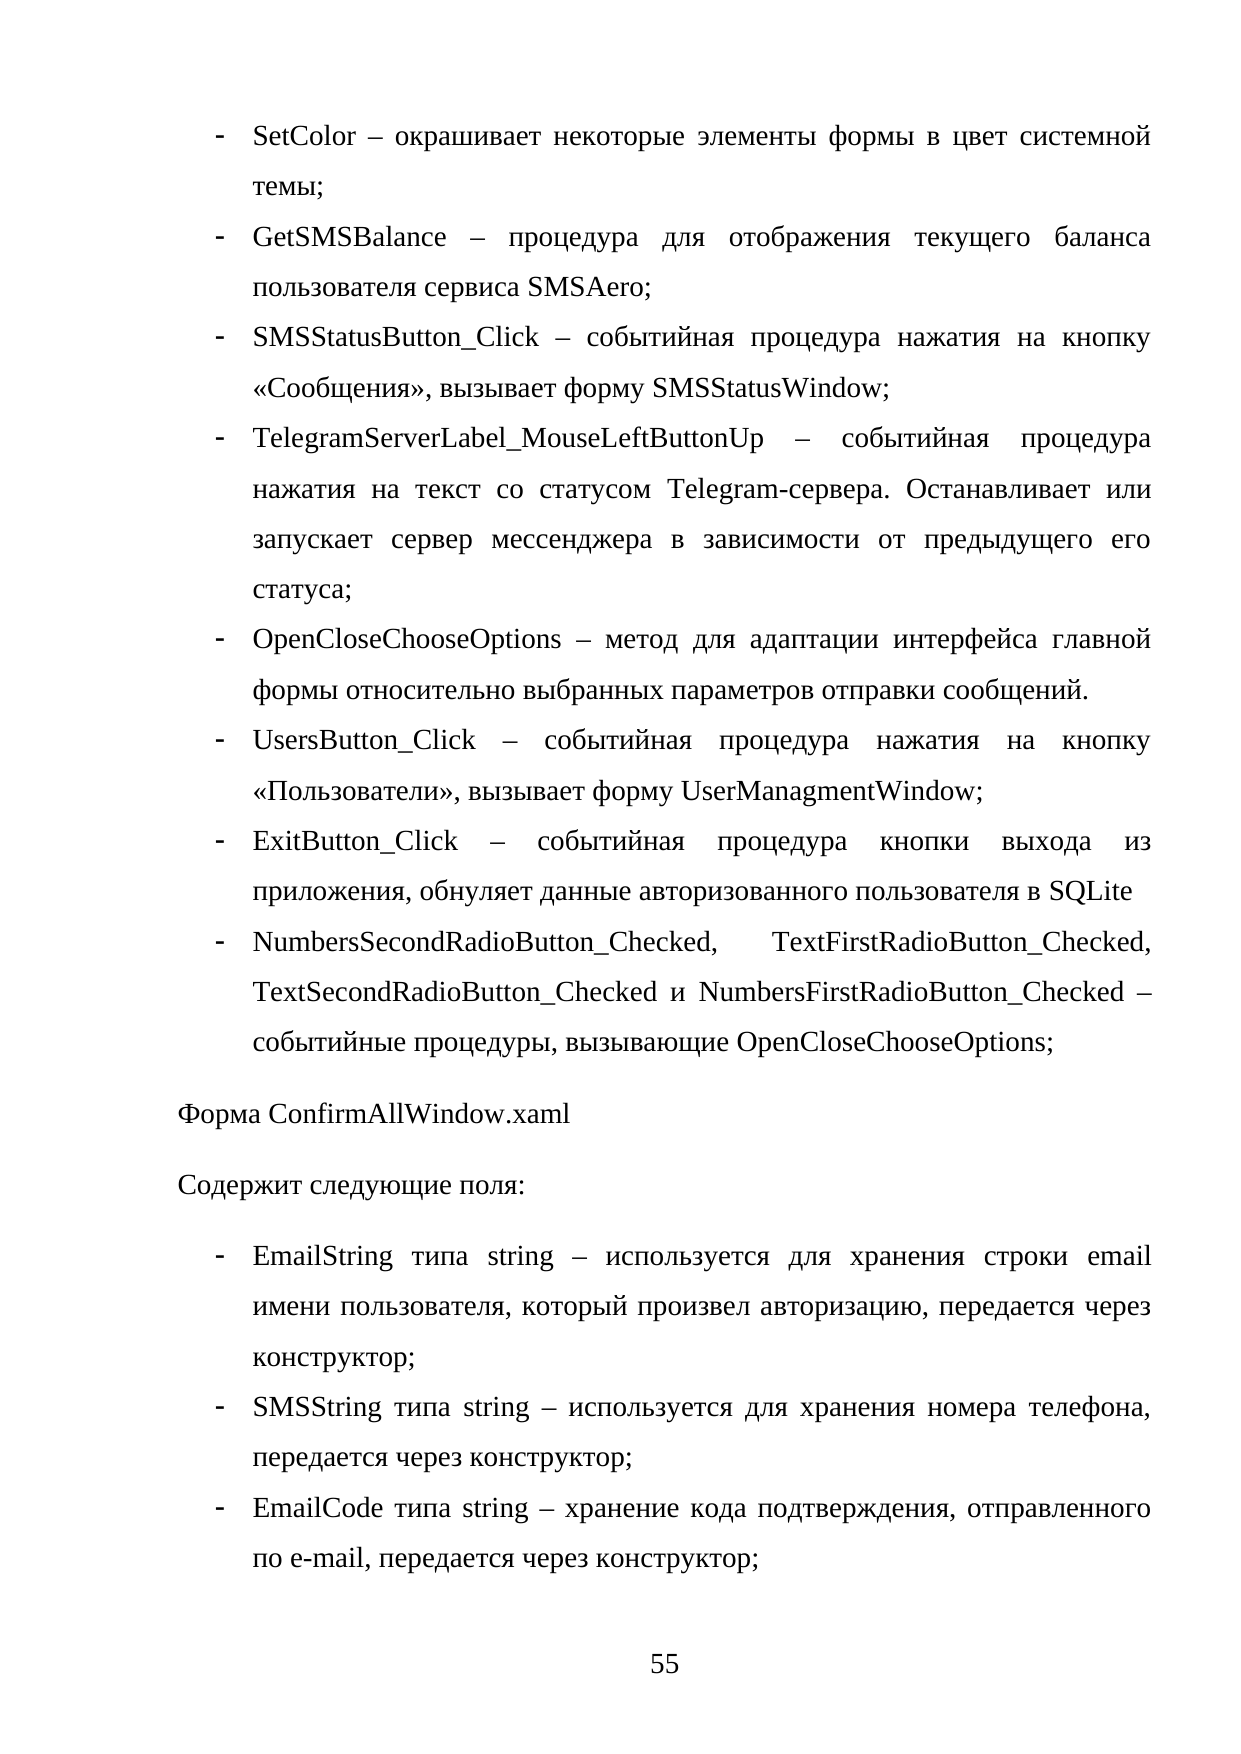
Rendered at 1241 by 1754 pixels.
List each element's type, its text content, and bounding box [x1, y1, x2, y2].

list NumbersSecondRadioButton_Checked, TextFirstRadioButton_Checked, TextSecondRadioButton_Checked и NumbersFirstRadioButton_Checked – событийные процедуры, вызывающие OpenCloseChooseOptions; [215, 924, 1152, 1058]
list EmailCode типа string – хранение кода подтверждения, отправленного по e-mail, передается через конструктор; [215, 1490, 1152, 1574]
list TelegramServerLabel_MouseLeftButtonUp – событийная процедура нажатия на текст со статусом Telegram-сервера. Останавливает или запускает сервер мессенджера в зависимости от предыдущего его статуса; [215, 420, 1152, 605]
list EmailString типа string – используется для хранения строки email имени пользователя, который произвел авторизацию, передается через конструктор; [215, 1238, 1152, 1372]
list UsersButton_Click – событийная процедура нажатия на кнопку «Пользователи», вызывает форму UserManagmentWindow; [215, 722, 1152, 806]
list SMSStatusButton_Click – событийная процедура нажатия на кнопку «Сообщения», вызывает форму SMSStatusWindow; [215, 319, 1152, 403]
list ExitButton_Click – событийная процедура кнопки выхода из приложения, обнуляет данные авторизованного пользователя в SQLite [215, 823, 1152, 907]
list SMSString типа string – используется для хранения номера телефона, передается через конструктор; [215, 1389, 1152, 1473]
list GetSMSBalance – процедура для отображения текущего баланса пользователя сервиса SMSAero; [215, 219, 1152, 303]
text Форма СonfirmAllWindow.xaml [177, 1096, 1152, 1129]
list OpenCloseChooseOptions – метод для адаптации интерфейса главной формы относительно выбранных параметров отправки сообщений. [215, 622, 1152, 706]
text Содержит следующие поля: [177, 1167, 1152, 1200]
list SetColor – окрашивает некоторые элементы формы в цвет системной темы; [215, 118, 1152, 202]
